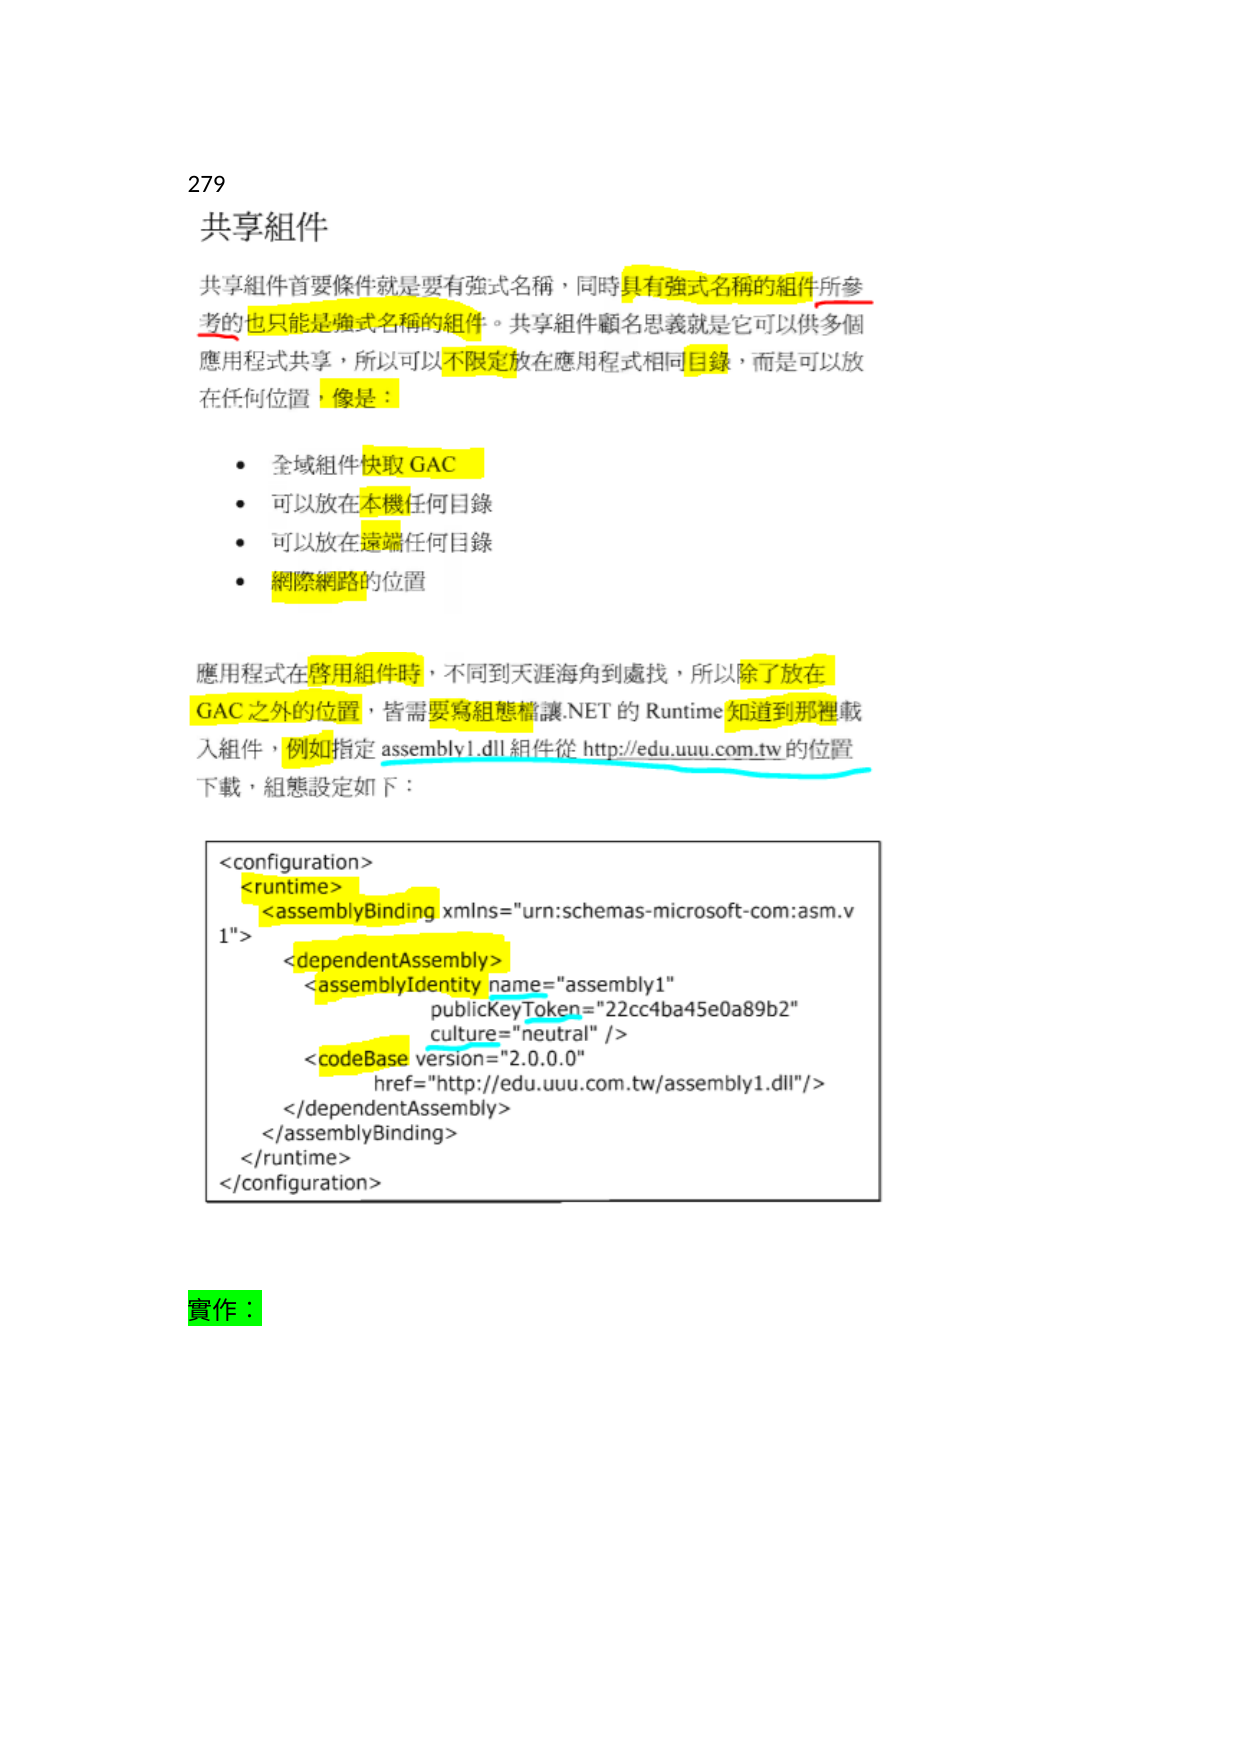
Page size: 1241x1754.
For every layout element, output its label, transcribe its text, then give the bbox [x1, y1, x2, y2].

picture [187, 652, 900, 1218]
text 279 [187, 164, 1053, 202]
text 實作︰ [187, 1289, 1053, 1327]
picture [187, 202, 881, 614]
